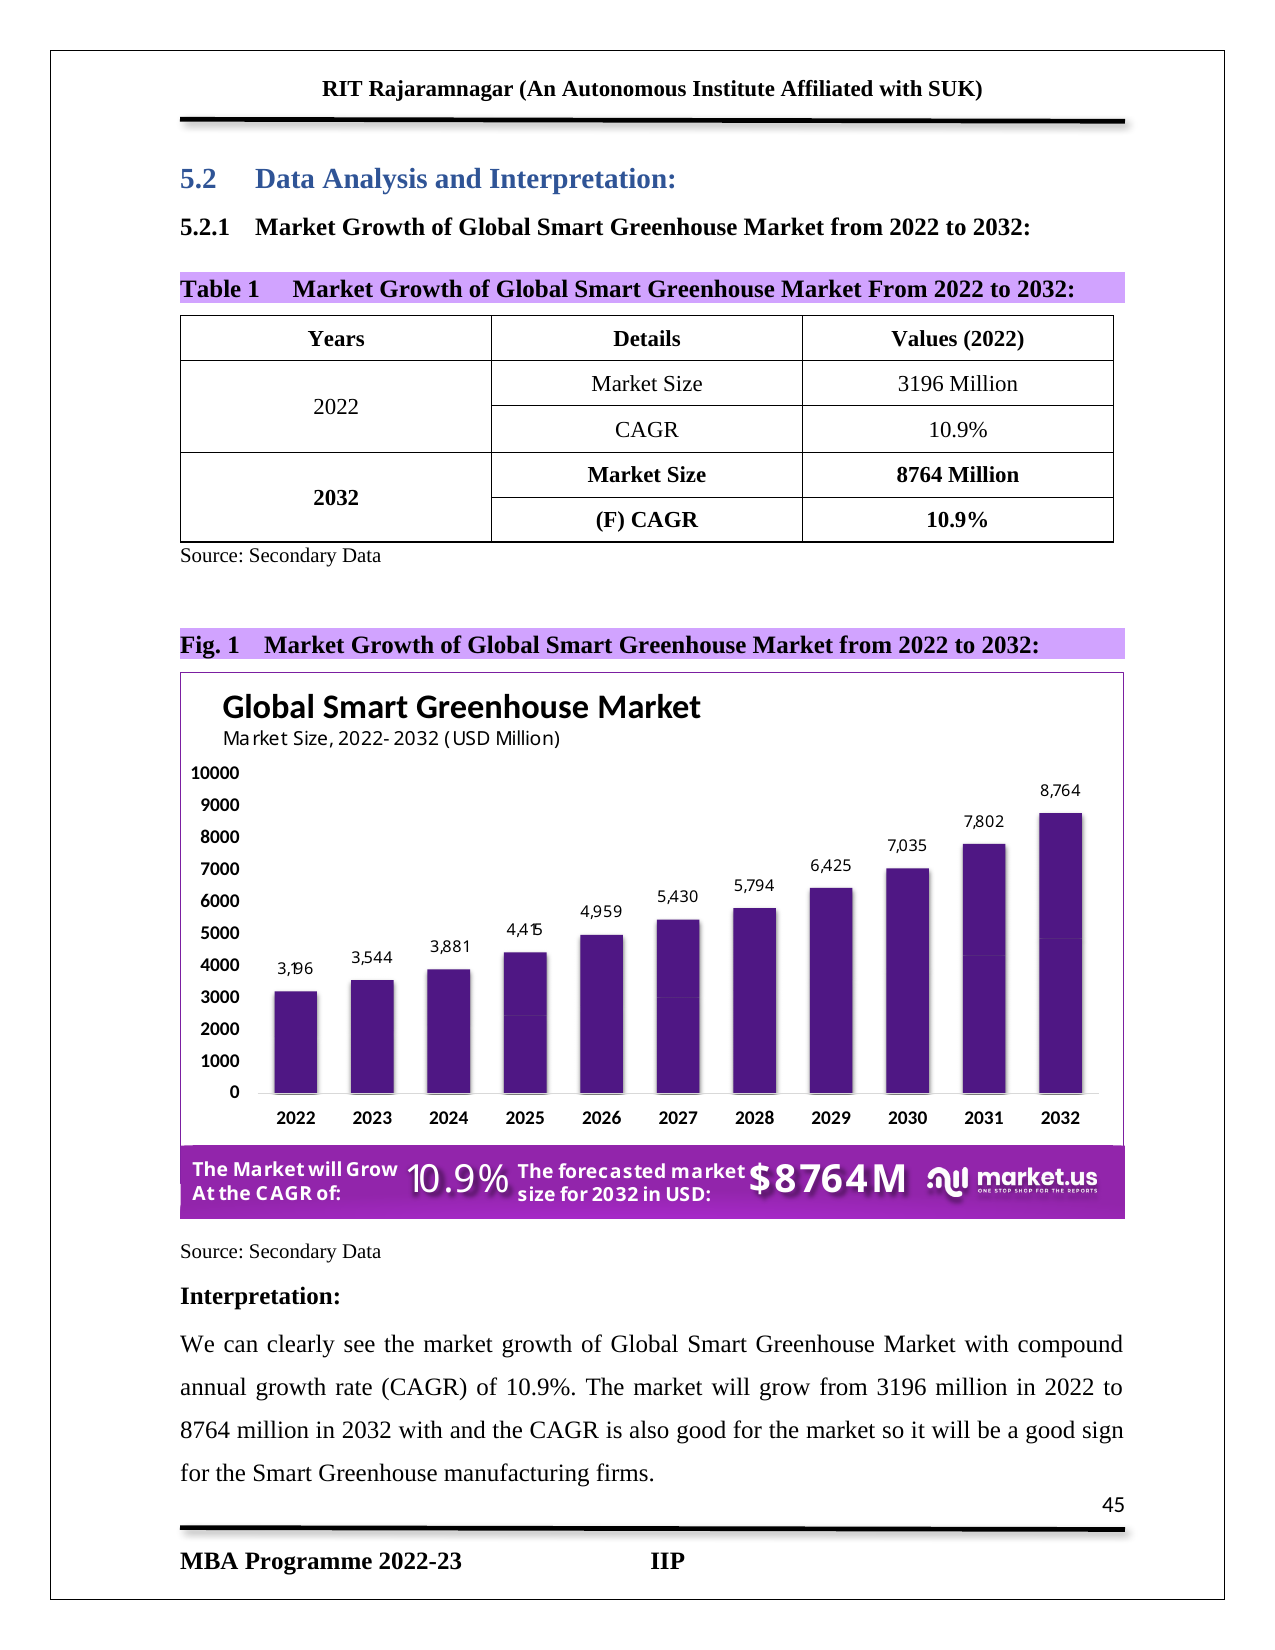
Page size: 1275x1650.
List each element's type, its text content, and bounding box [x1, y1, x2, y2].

table_cell Market Size [492, 361, 802, 405]
subtitle Table 1 Market Growth of Global Smart Greenhouse Market From 2022 to 2032: [180, 272, 1125, 303]
table_cell 2022 [181, 361, 491, 452]
table_cell Market Size [492, 453, 802, 497]
text Source: Secondary Data [180, 1219, 1125, 1263]
text Source: Secondary Data [181, 673, 1123, 1145]
table_header Details [492, 316, 802, 360]
table_cell 2032 [181, 453, 491, 541]
table_cell 10.9% [803, 498, 1113, 541]
table_cell (F) CAGR [492, 498, 802, 541]
text We can clearly see the market growth of Global Smart Greenhouse Market with compound annual growth rate (CAGR) of 10.9%. The market will grow from 3196 million in 2022 to 8764 million in 2032 with and the CAGR is also good for the market so it will be a good sign for the Smart Greenhouse manufacturing firms. [180, 1329, 1125, 1487]
text 5.2.1 Market Growth of Global Smart Greenhouse Market from 2022 to 2032: [180, 212, 1125, 241]
table_header Years [181, 316, 491, 360]
table_cell 3196 Million [803, 361, 1113, 405]
table_cell 8764 Million [803, 453, 1113, 497]
text Source: Secondary Data [180, 542, 1125, 567]
subtitle Fig. 1 Market Growth of Global Smart Greenhouse Market from 2022 to 2032: [180, 628, 1125, 659]
table_header Values (2022) [803, 316, 1113, 360]
table_cell 10.9% [803, 406, 1113, 452]
table_cell CAGR [492, 406, 802, 452]
text Interpretation: [180, 1281, 1125, 1310]
subtitle 5.2 Data Analysis and Interpretation: [180, 162, 1125, 195]
